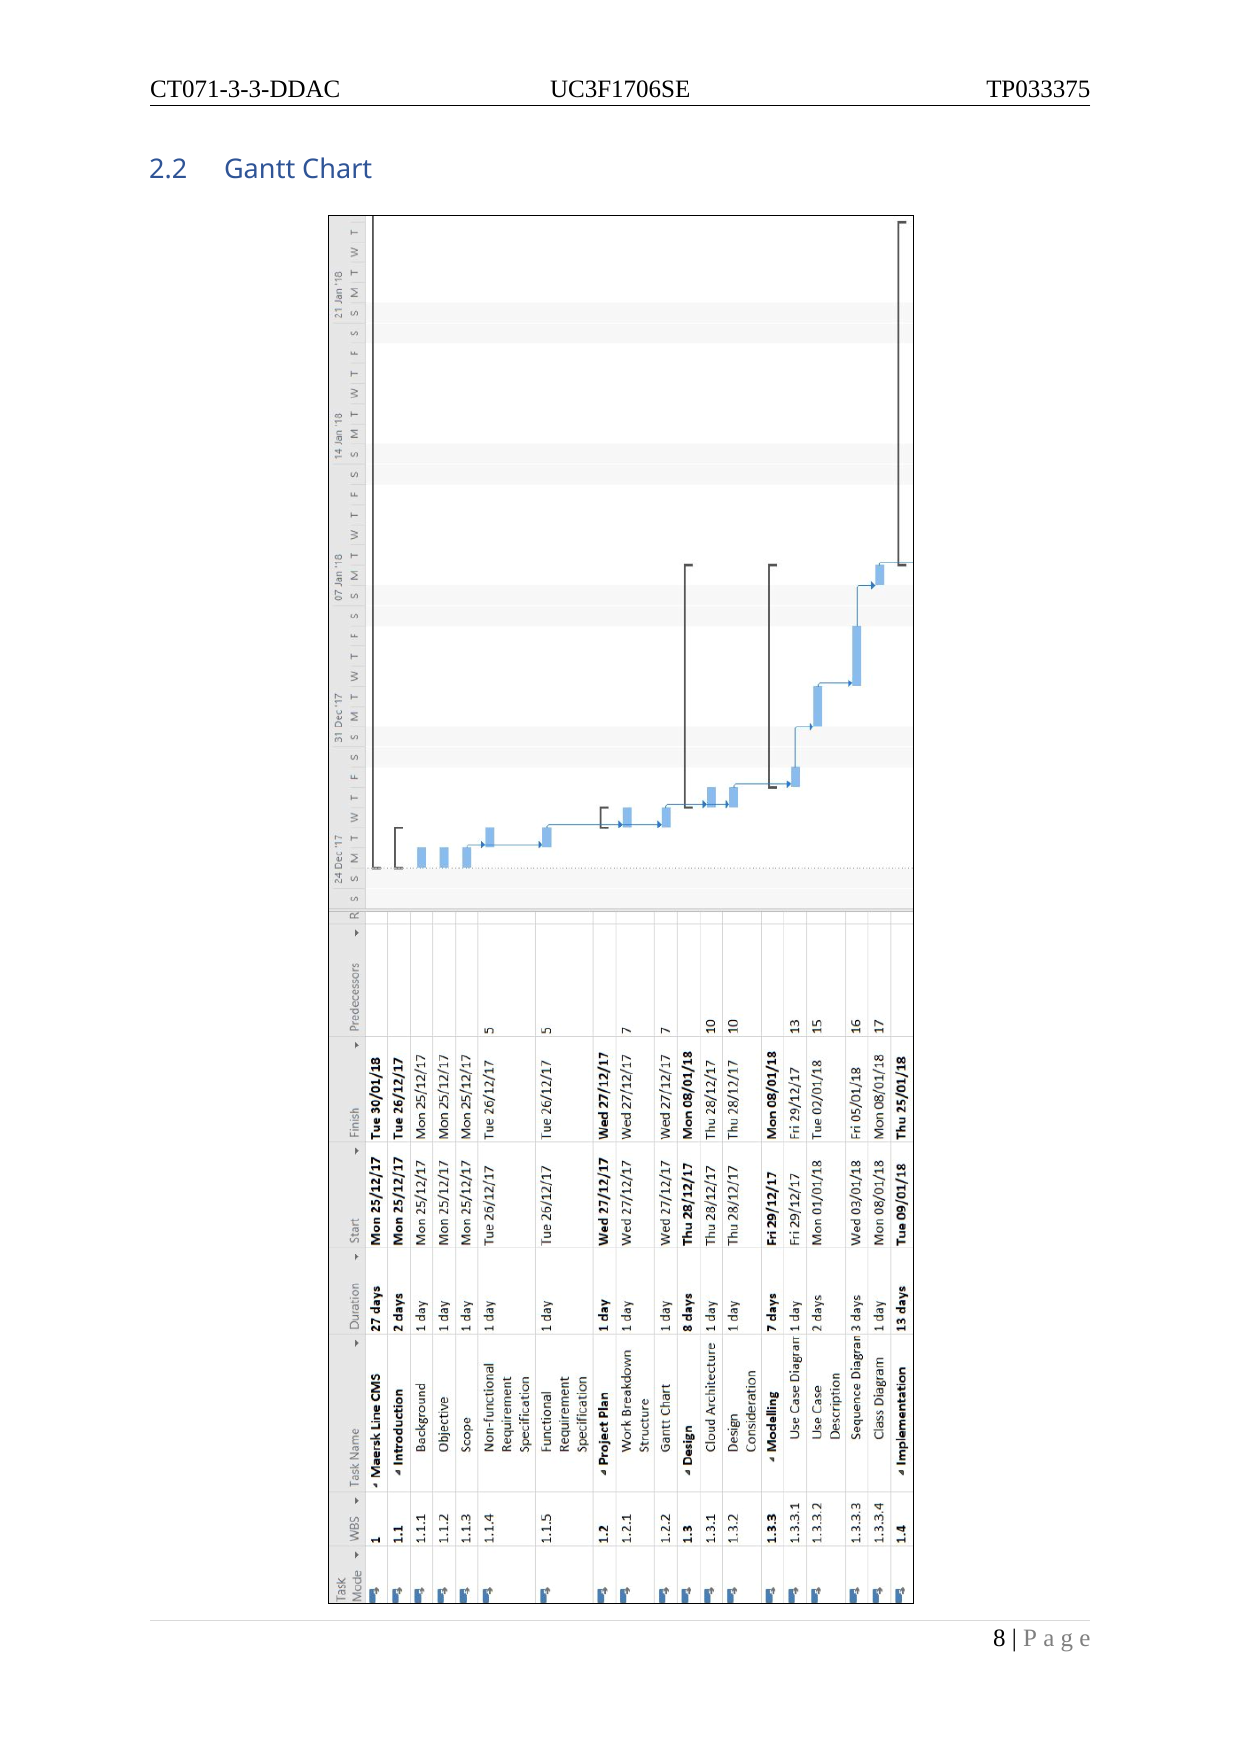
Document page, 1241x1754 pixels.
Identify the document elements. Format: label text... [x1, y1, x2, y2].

picture [329, 217, 913, 1603]
subtitle Gantt Chart [149, 150, 1090, 187]
